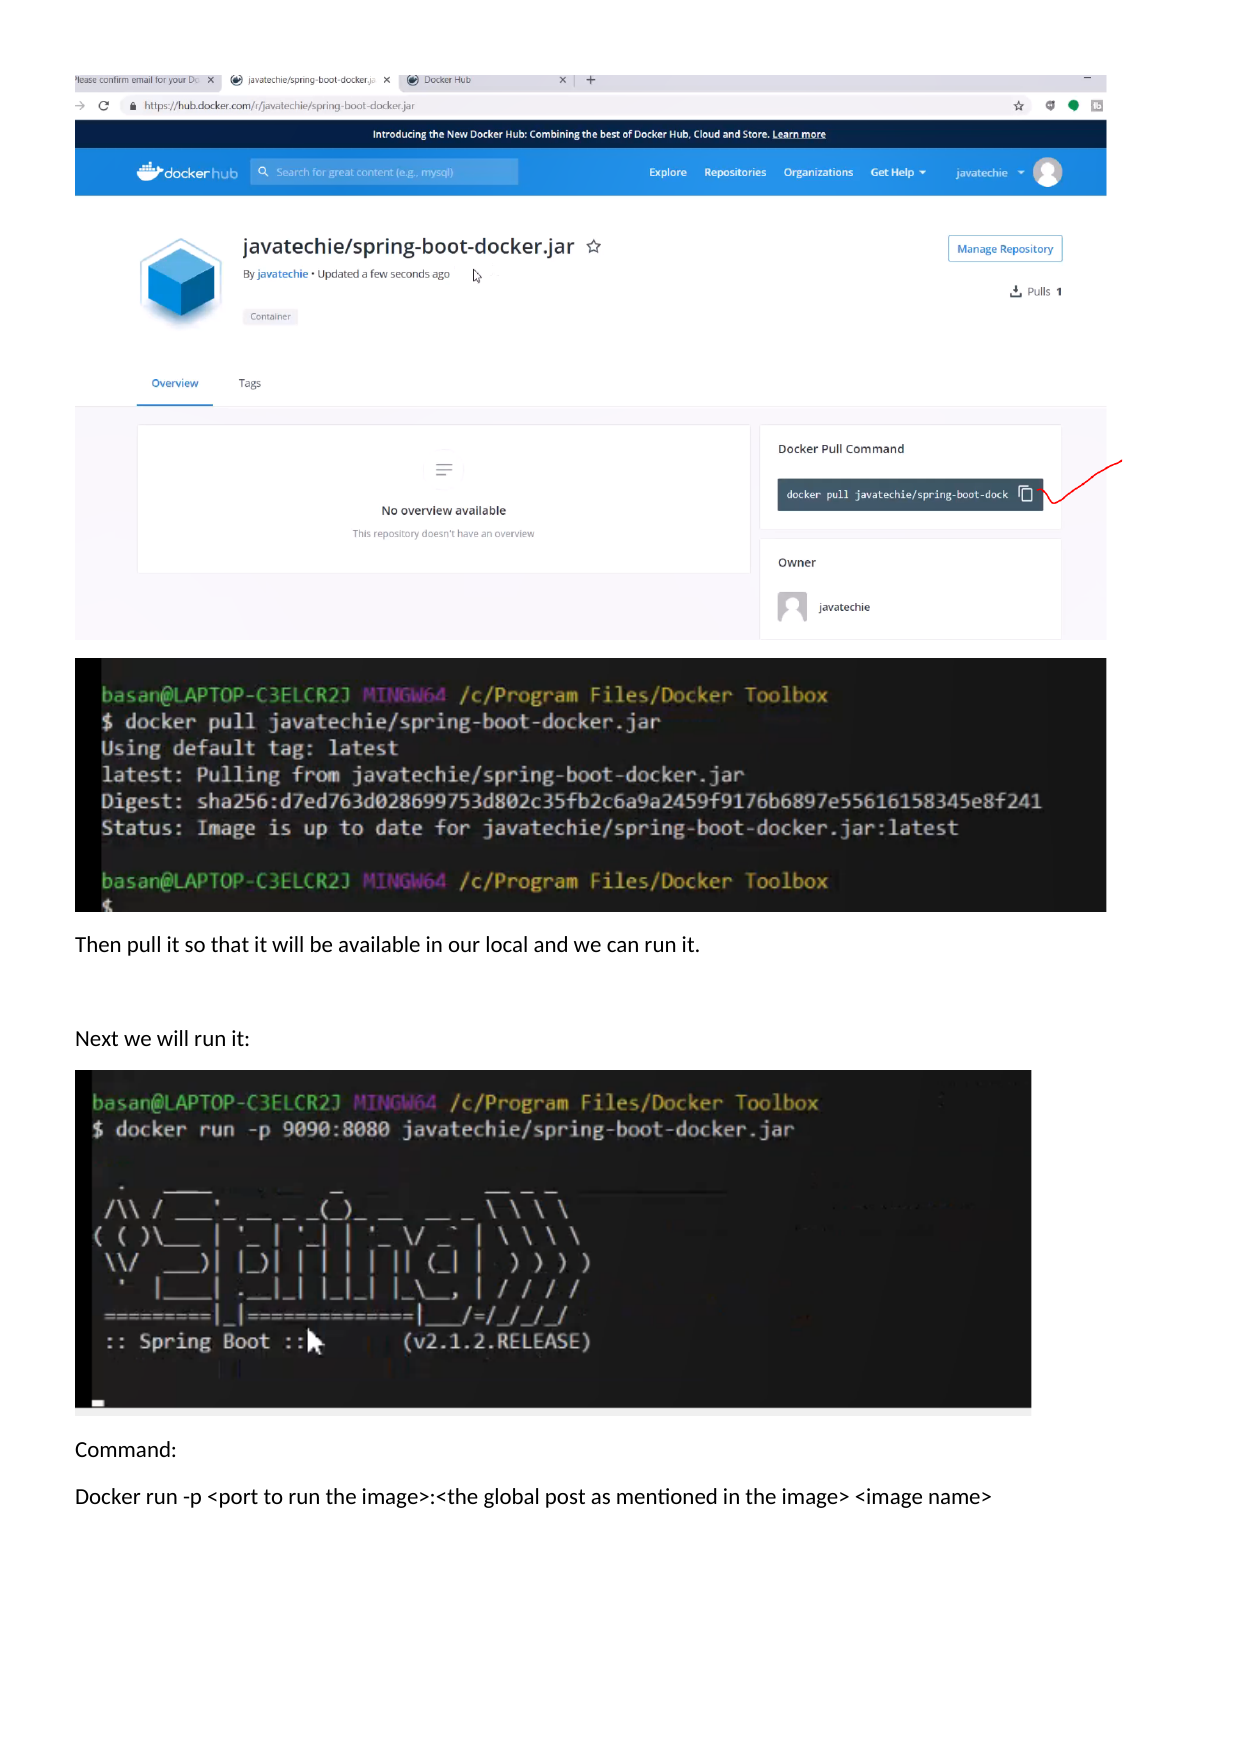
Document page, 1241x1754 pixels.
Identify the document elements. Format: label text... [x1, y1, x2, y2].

picture [75, 75, 1123, 640]
picture [75, 1070, 1032, 1416]
text Command: [75, 1435, 1165, 1463]
text Next we will run it: [75, 1024, 1165, 1052]
text Docker run -p <port to run the image>:<the global post as mentioned in the image> <image name> [75, 1482, 1165, 1510]
text Then pull it so that it will be available in our local and we can run it. [75, 930, 1165, 958]
picture [75, 658, 1107, 912]
